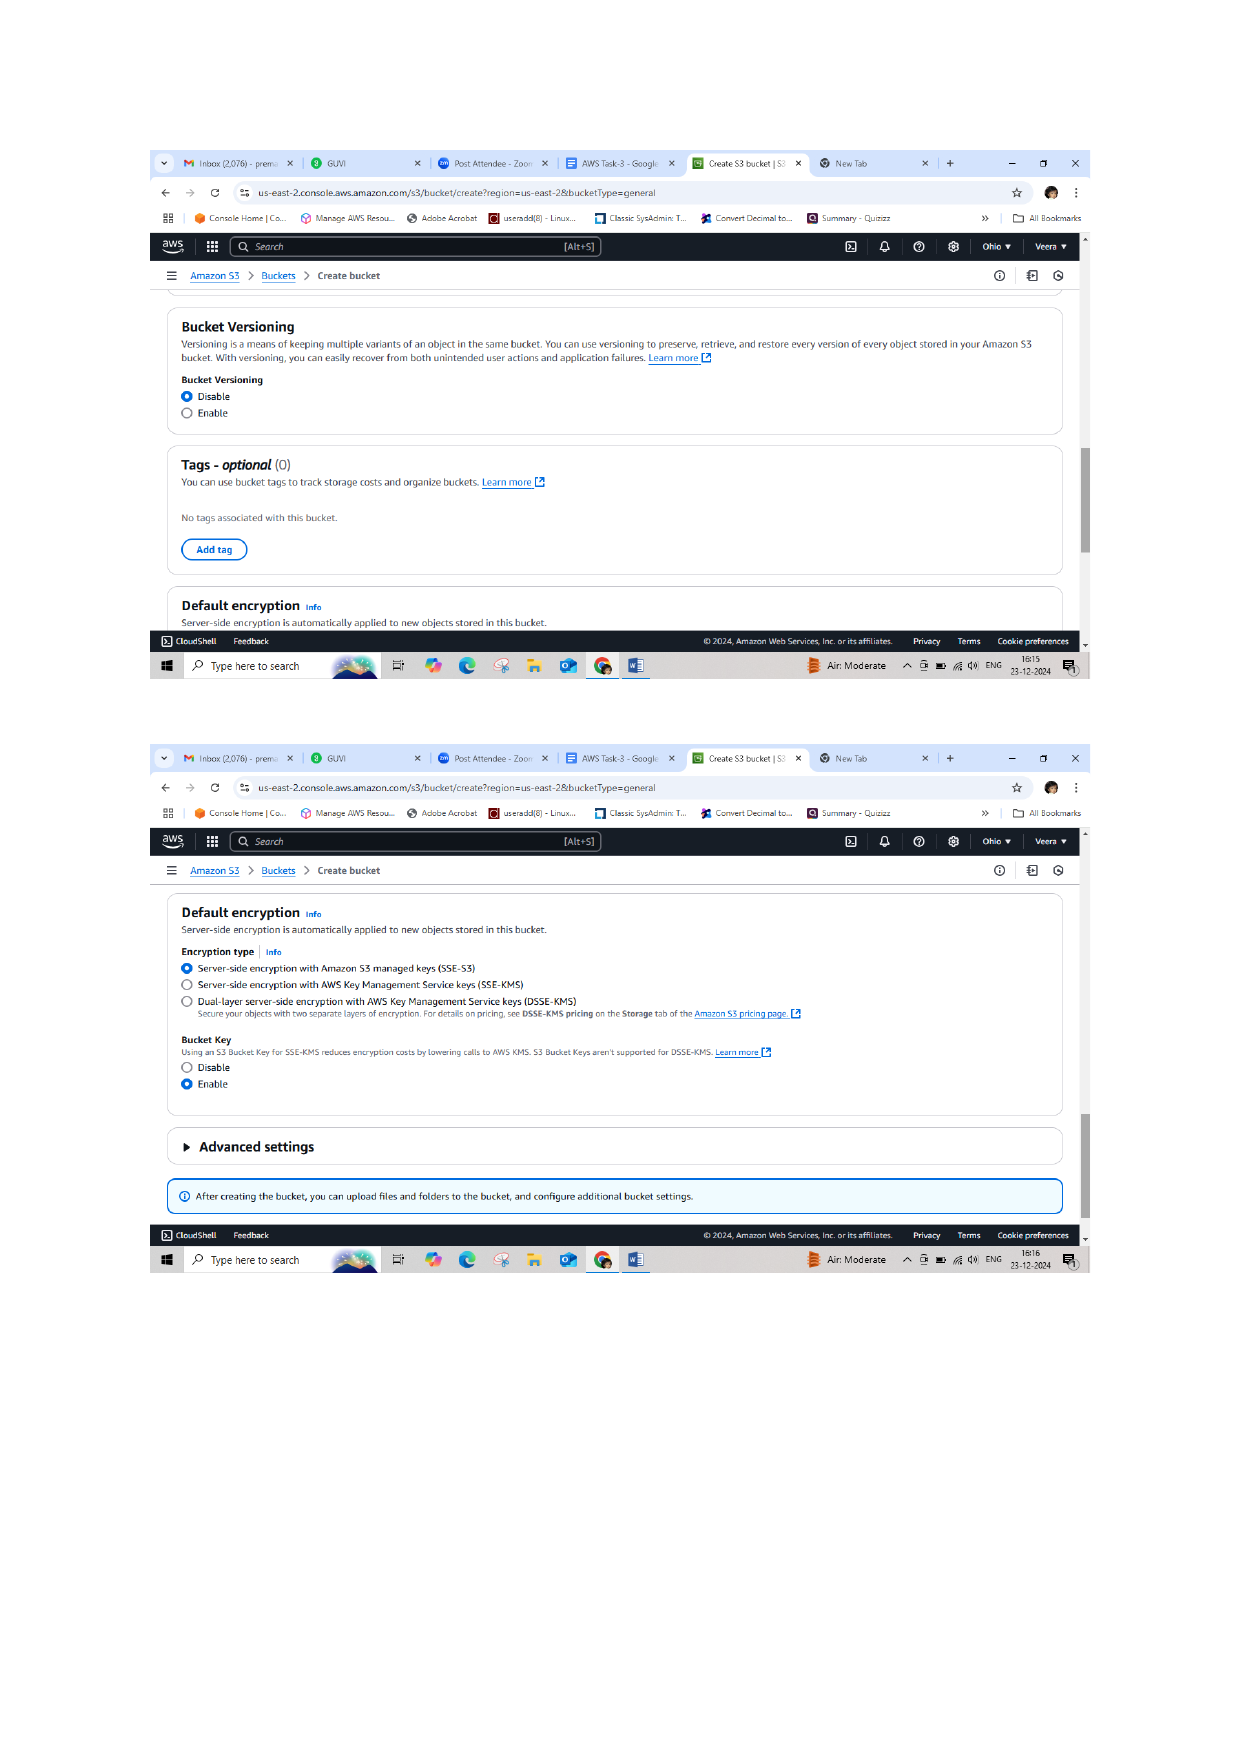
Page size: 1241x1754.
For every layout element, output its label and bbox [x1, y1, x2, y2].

picture [150, 150, 1091, 679]
picture [150, 744, 1091, 1273]
